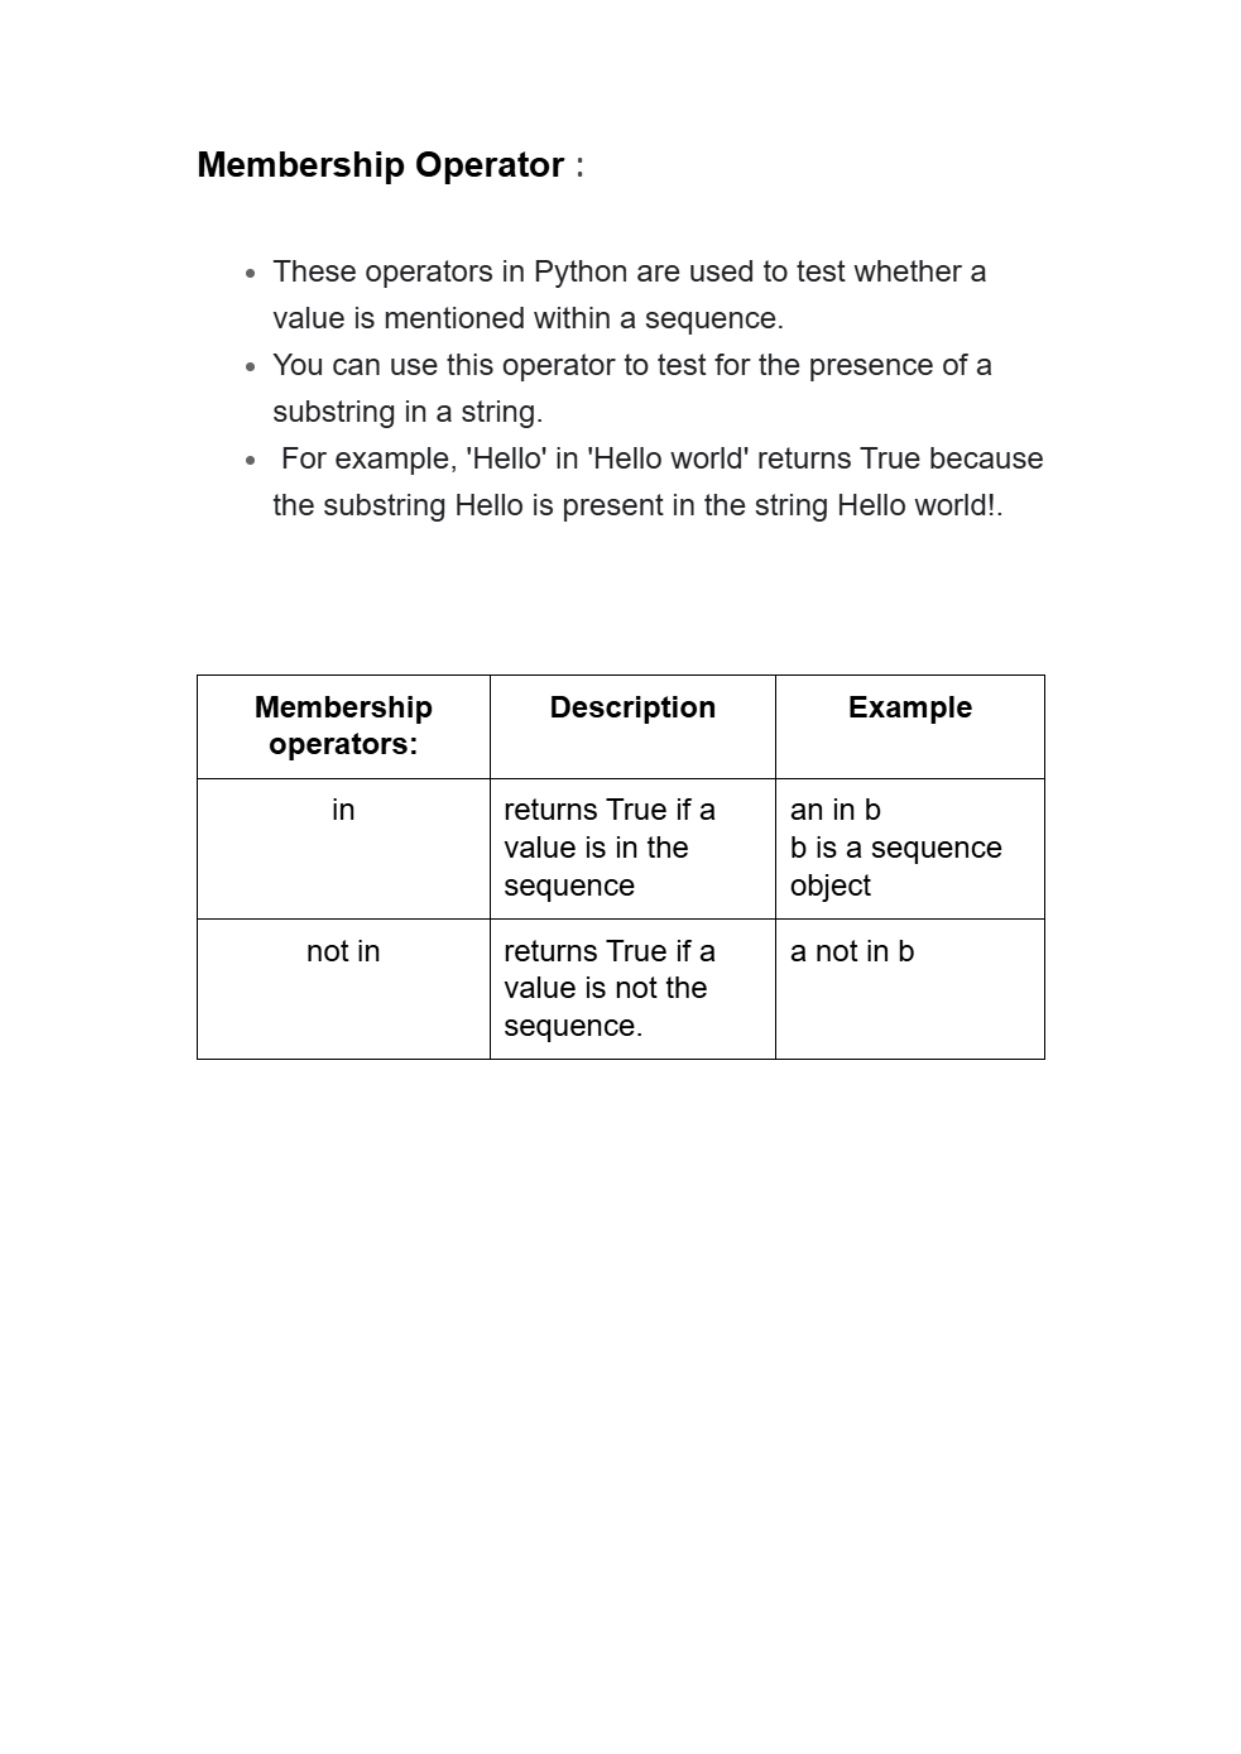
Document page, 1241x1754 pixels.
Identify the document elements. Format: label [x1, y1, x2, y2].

picture [150, 150, 1091, 1084]
